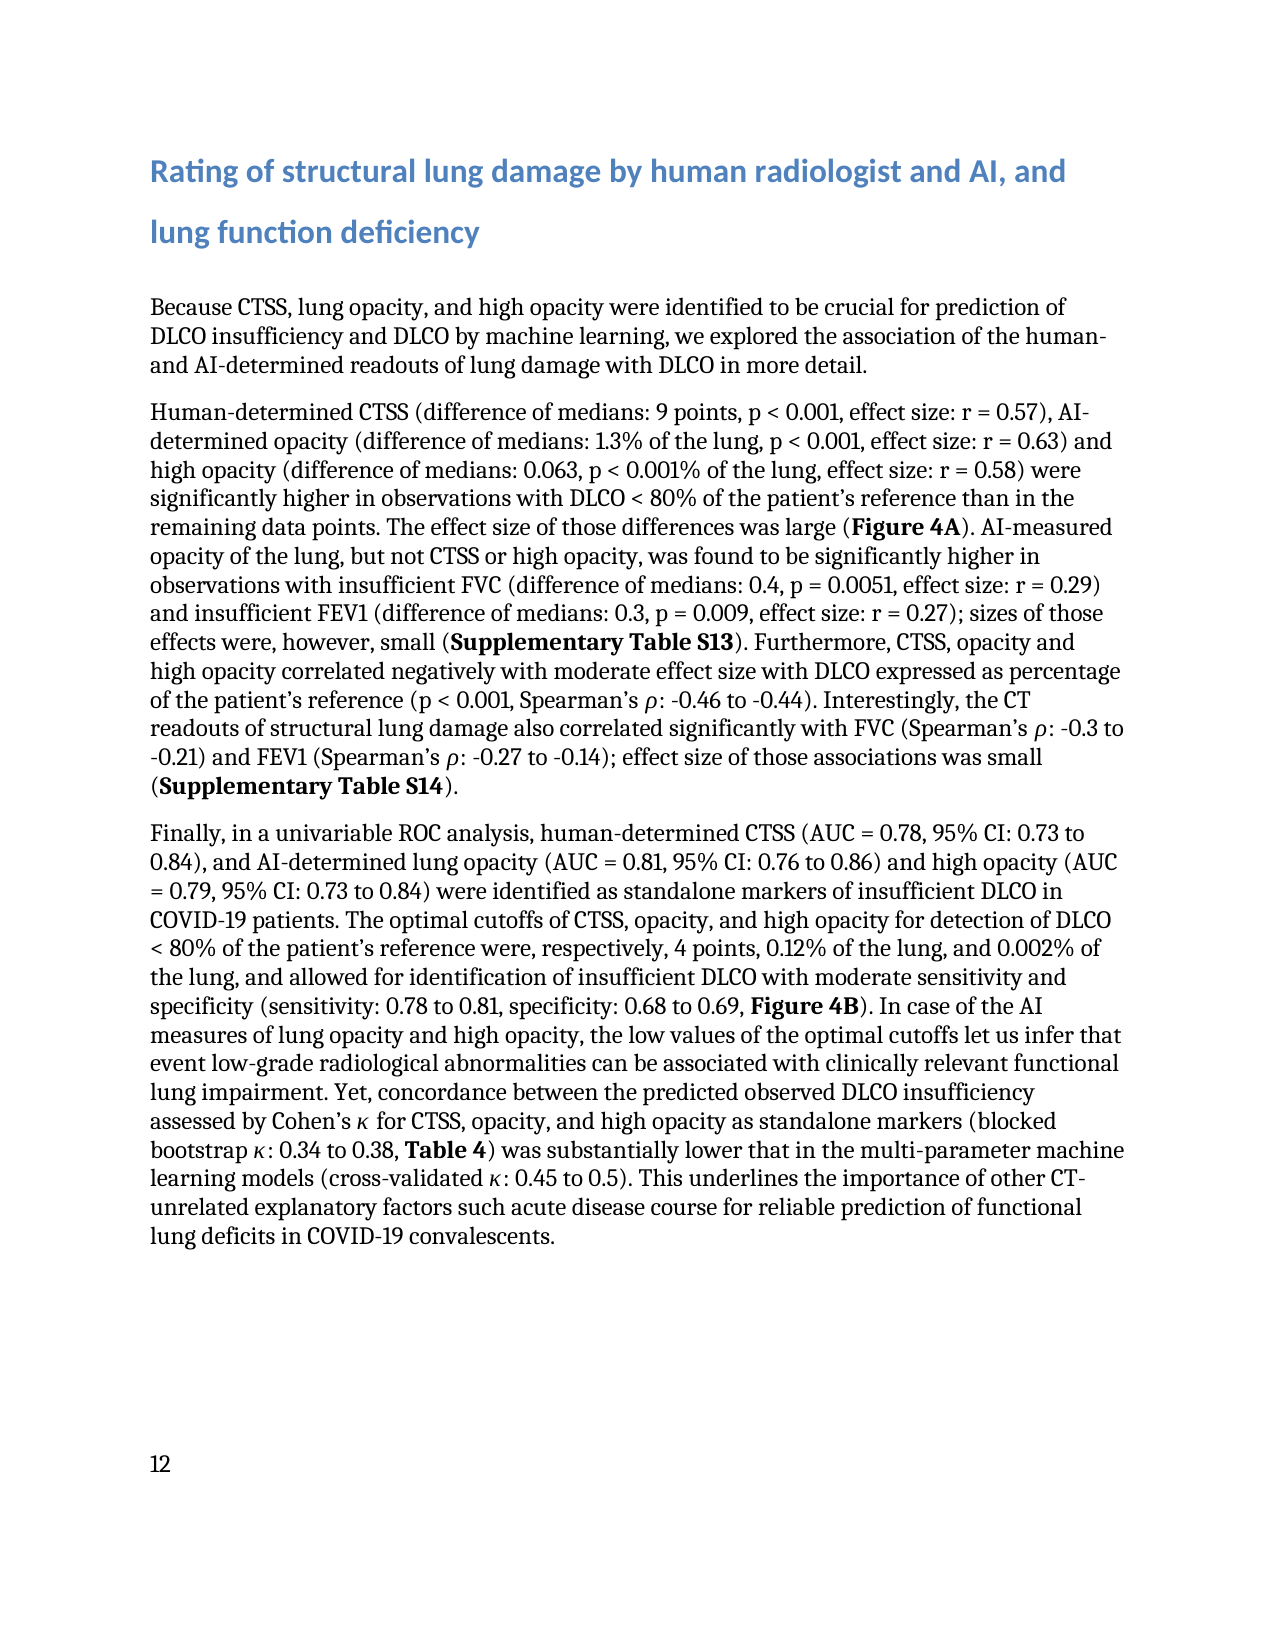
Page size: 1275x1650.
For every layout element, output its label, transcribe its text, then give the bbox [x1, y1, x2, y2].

text Because CTSS, lung opacity, and high opacity were identified to be crucial for prediction of DLCO insufficiency and DLCO by machine learning, we explored the association of the human- and AI-determined readouts of lung damage with DLCO in more detail. [150, 293, 1125, 379]
text Finally, in a univariable ROC analysis, human-determined CTSS (AUC = 0.78, 95% CI: 0.73 to 0.84), and AI-determined lung opacity (AUC = 0.81, 95% CI: 0.76 to 0.86) and high opacity (AUC = 0.79, 95% CI: 0.73 to 0.84) were identified as standalone markers of insufficient DLCO in COVID-19 patients. The optimal cutoffs of CTSS, opacity, and high opacity for detection of DLCO < 80% of the patient’s reference were, respectively, 4 points, 0.12% of the lung, and 0.002% of the lung, and allowed for identification of insufficient DLCO with moderate sensitivity and specificity (sensitivity: 0.78 to 0.81, specificity: 0.68 to 0.69, Figure 4B). In case of the AI measures of lung opacity and high opacity, the low values of the optimal cutoffs let us infer that event low-grade radiological abnormalities can be associated with clinically relevant functional lung impairment. Yet, concordance between the predicted observed DLCO insufficiency assessed by Cohen’s for CTSS, opacity, and high opacity as standalone markers (blocked bootstrap : 0.34 to 0.38, Table 4) was substantially lower that in the multi-parameter machine learning models (cross-validated : 0.45 to 0.5). This underlines the importance of other CT-unrelated explanatory factors such acute disease course for reliable prediction of functional lung deficits in COVID-19 convalescents. [150, 819, 1125, 1251]
subtitle Rating of structural lung damage by human radiologist and AI, and lung function deficiency [150, 150, 1125, 252]
text Human-determined CTSS (difference of medians: 9 points, p < 0.001, effect size: r = 0.57), AI-determined opacity (difference of medians: 1.3% of the lung, p < 0.001, effect size: r = 0.63) and high opacity (difference of medians: 0.063, p < 0.001% of the lung, effect size: r = 0.58) were significantly higher in observations with DLCO < 80% of the patient’s reference than in the remaining data points. The effect size of those differences was large (Figure 4A). AI-measured opacity of the lung, but not CTSS or high opacity, was found to be significantly higher in observations with insufficient FVC (difference of medians: 0.4, p = 0.0051, effect size: r = 0.29) and insufficient FEV1 (difference of medians: 0.3, p = 0.009, effect size: r = 0.27); sizes of those effects were, however, small (Supplementary Table S13). Furthermore, CTSS, opacity and high opacity correlated negatively with moderate effect size with DLCO expressed as percentage of the patient’s reference (p < 0.001, Spearman’s : -0.46 to -0.44). Interestingly, the CT readouts of structural lung damage also correlated significantly with FVC (Spearman’s : -0.3 to -0.21) and FEV1 (Spearman’s : -0.27 to -0.14); effect size of those associations was small (Supplementary Table S14). [150, 398, 1125, 801]
